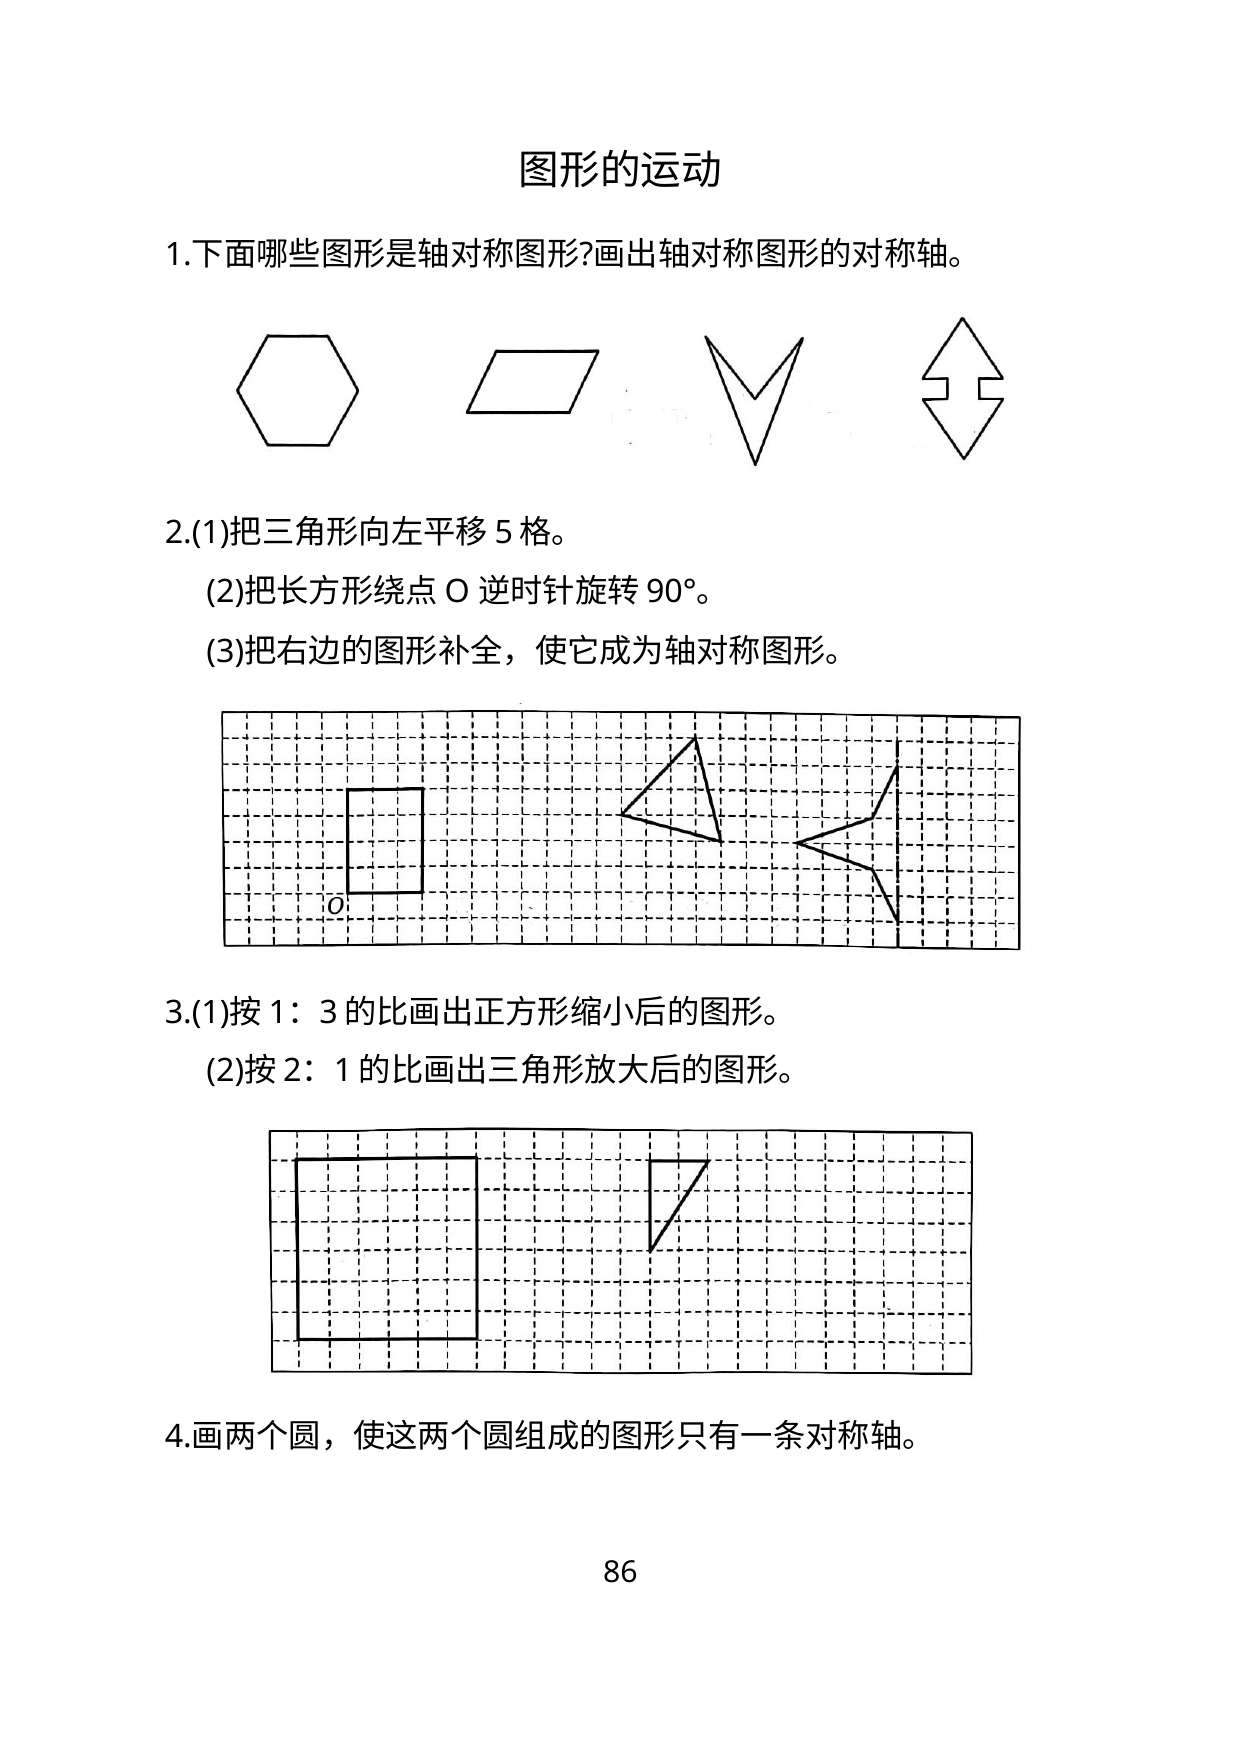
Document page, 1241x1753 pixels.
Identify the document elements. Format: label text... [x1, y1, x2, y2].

text 3.(1)按1：3的比画出正方形缩小后的图形。 [164, 971, 1076, 1015]
text 图形的运动 [164, 137, 1076, 193]
text (2)把长方形绕点O 逆时针旋转90°。 [206, 556, 1076, 600]
picture [224, 299, 1016, 468]
text 4.画两个圆，使这两个圆组成的图形只有一条对称轴。 [164, 1388, 1076, 1432]
picture [262, 1100, 978, 1357]
text 86 [164, 1526, 1076, 1567]
picture [213, 687, 1027, 940]
text (3)把右边的图形补全，使它成为轴对称图形。 [206, 612, 1076, 656]
text (2)按2：1的比画出三角形放大后的图形。 [206, 1025, 1076, 1069]
text 2.(1)把三角形向左平移5格。 [164, 499, 1076, 543]
text 1.下面哪些图形是轴对称图形?画出轴对称图形的对称轴。 [164, 224, 1076, 268]
